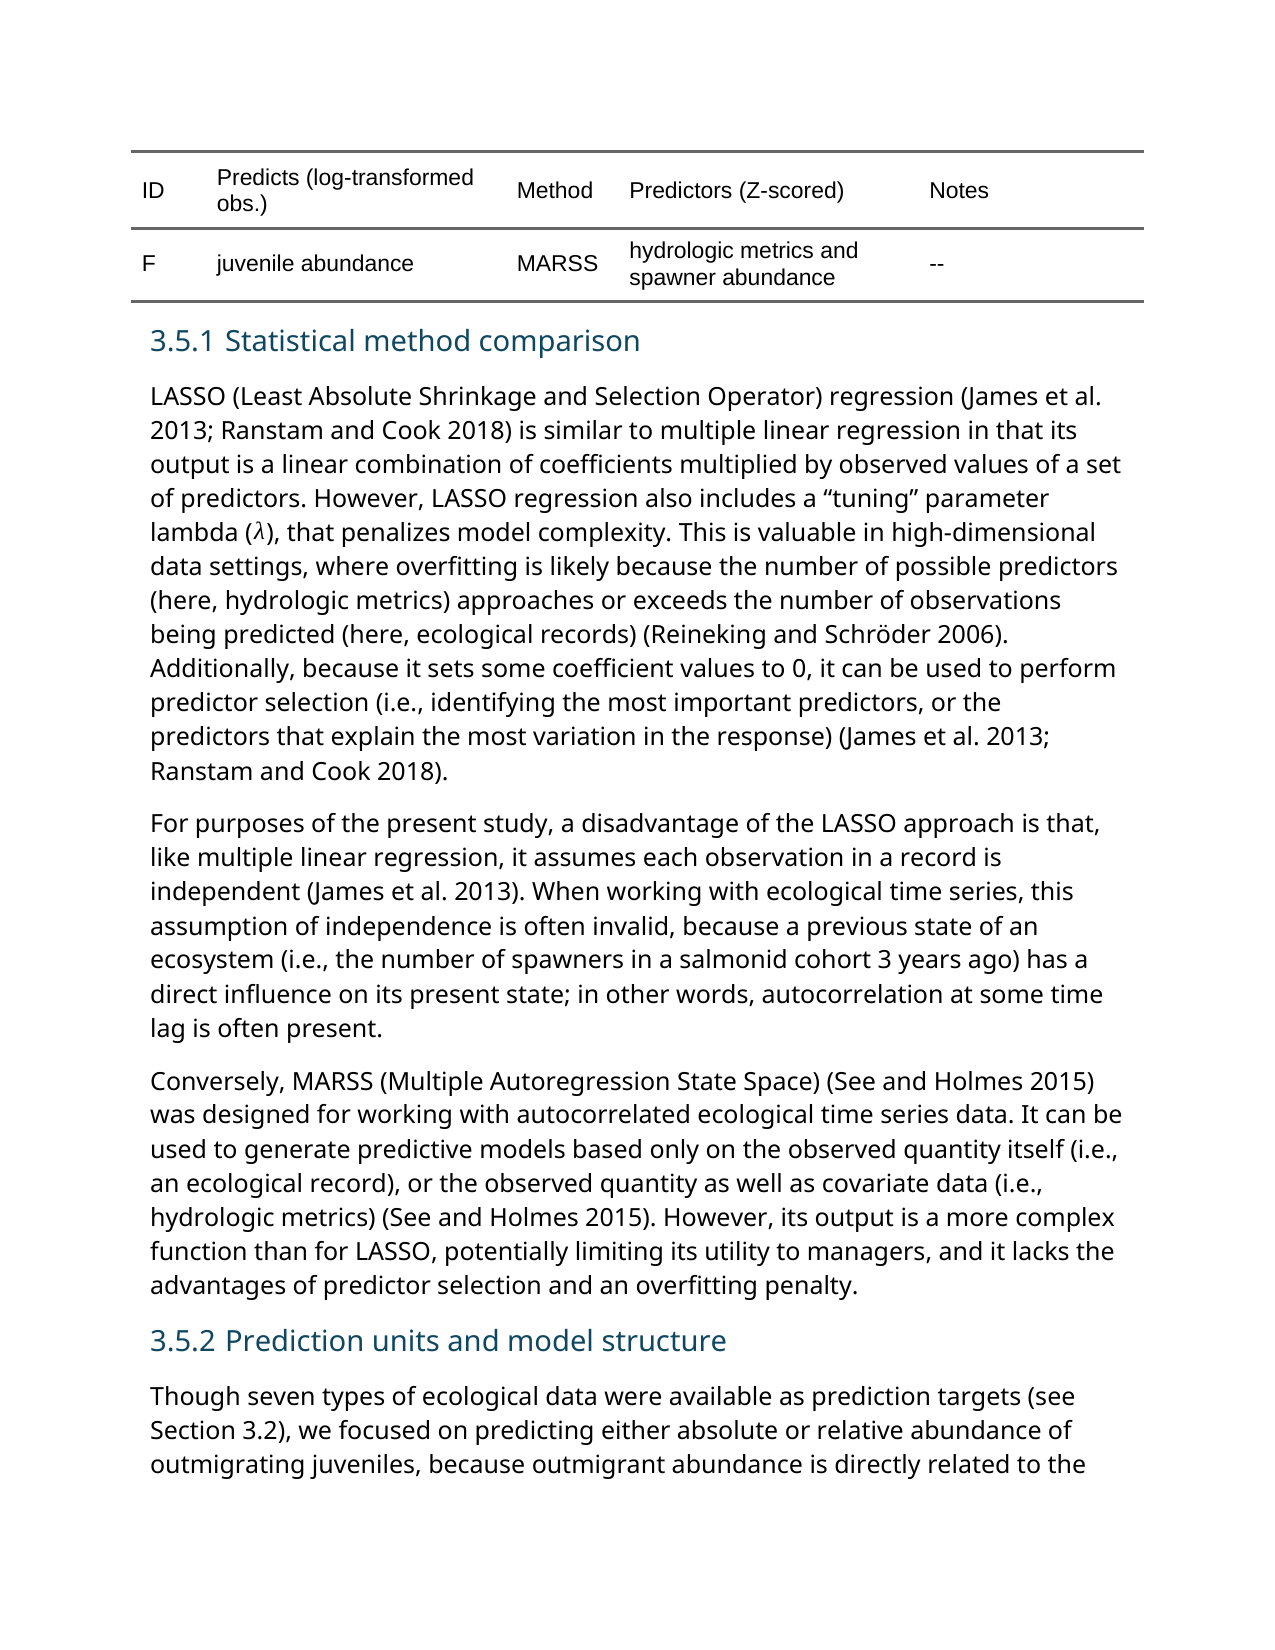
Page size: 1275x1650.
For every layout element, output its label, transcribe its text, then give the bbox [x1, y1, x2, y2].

text For purposes of the present study, a disadvantage of the LASSO approach is that, like multiple linear regression, it assumes each observation in a record is independent (James et al. 2013). When working with ecological time series, this assumption of independence is often invalid, because a previous state of an ecosystem (i.e., the number of spawners in a salmonid cohort 3 years ago) has a direct influence on its present state; in other words, autocorrelation at some time lag is often present. [150, 806, 1125, 1044]
table_cell juvenile abundance [206, 230, 506, 300]
table_cell -- [919, 230, 1144, 300]
text LASSO (Least Absolute Shrinkage and Selection Operator) regression (James et al. 2013; Ranstam and Cook 2018) is similar to multiple linear regression in that its output is a linear combination of coefficients multiplied by observed values of a set of predictors. However, LASSO regression also includes a “tuning” parameter lambda (), that penalizes model complexity. This is valuable in high-dimensional data settings, where overfitting is likely because the number of possible predictors (here, hydrologic metrics) approaches or exceeds the number of observations being predicted (here, ecological records) (Reineking and Schröder 2006). Additionally, because it sets some coefficient values to 0, it can be used to perform predictor selection (i.e., identifying the most important predictors, or the predictors that explain the most variation in the response) (James et al. 2013; Ranstam and Cook 2018). [150, 378, 1125, 787]
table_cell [619, 230, 919, 300]
table_header Method [506, 153, 619, 227]
table_header Predictors (Z-scored) [619, 153, 919, 227]
table_cell F [131, 230, 206, 300]
subtitle 3.5.1 Statistical method comparison [150, 320, 1125, 360]
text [150, 1379, 1125, 1481]
table_header Predicts (log-transformed obs.) [206, 153, 506, 227]
subtitle 3.5.2 Prediction units and model structure [150, 1320, 1125, 1360]
table_header ID [131, 153, 206, 227]
table_header Notes [919, 153, 1144, 227]
table_cell MARSS [506, 230, 619, 300]
text Conversely, MARSS (Multiple Autoregression State Space) (See and Holmes 2015) was designed for working with autocorrelated ecological time series data. It can be used to generate predictive models based only on the observed quantity itself (i.e., an ecological record), or the observed quantity as well as covariate data (i.e., hydrologic metrics) (See and Holmes 2015). However, its output is a more complex function than for LASSO, potentially limiting its utility to managers, and it lacks the advantages of predictor selection and an overfitting penalty. [150, 1063, 1125, 1302]
